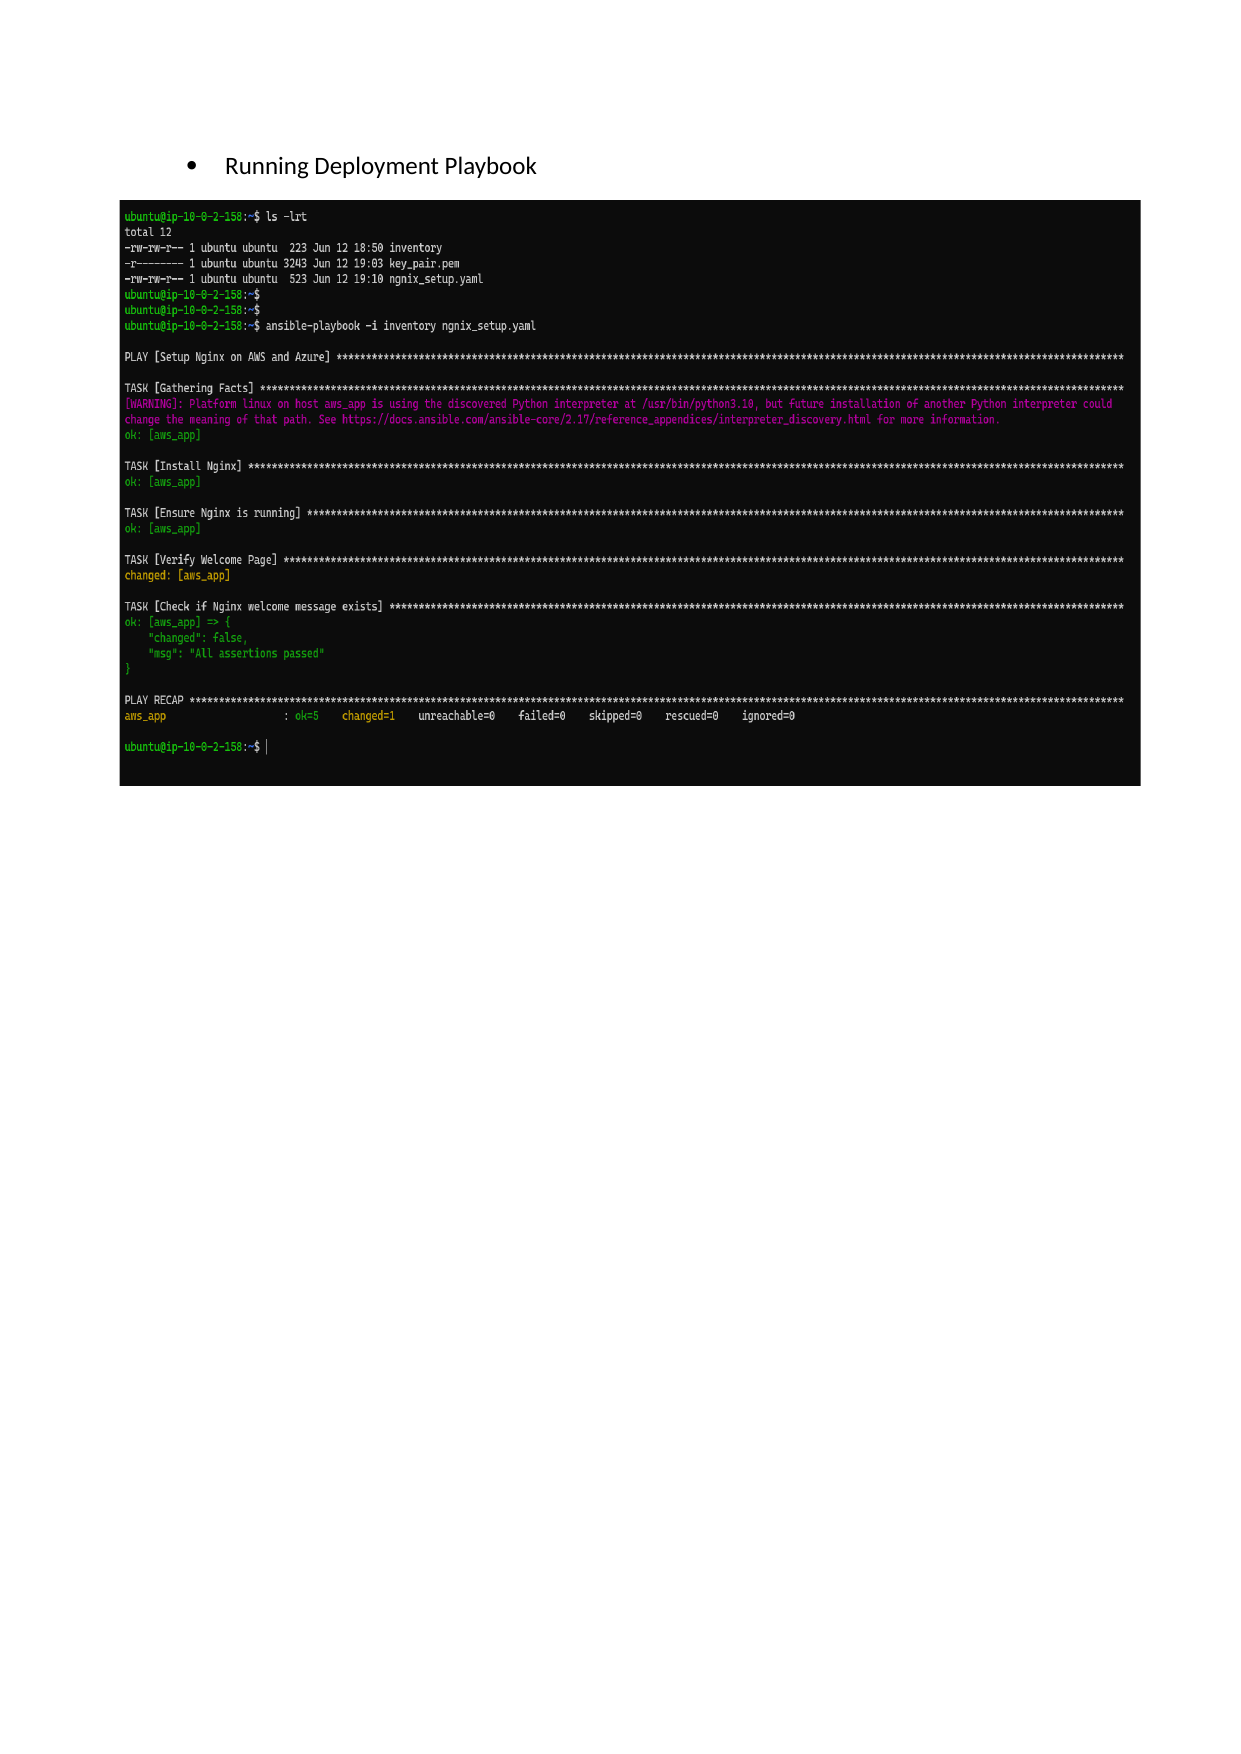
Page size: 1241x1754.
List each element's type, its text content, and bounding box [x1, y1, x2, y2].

picture [118, 200, 1141, 786]
list Running Deployment Playbook [187, 150, 1090, 181]
